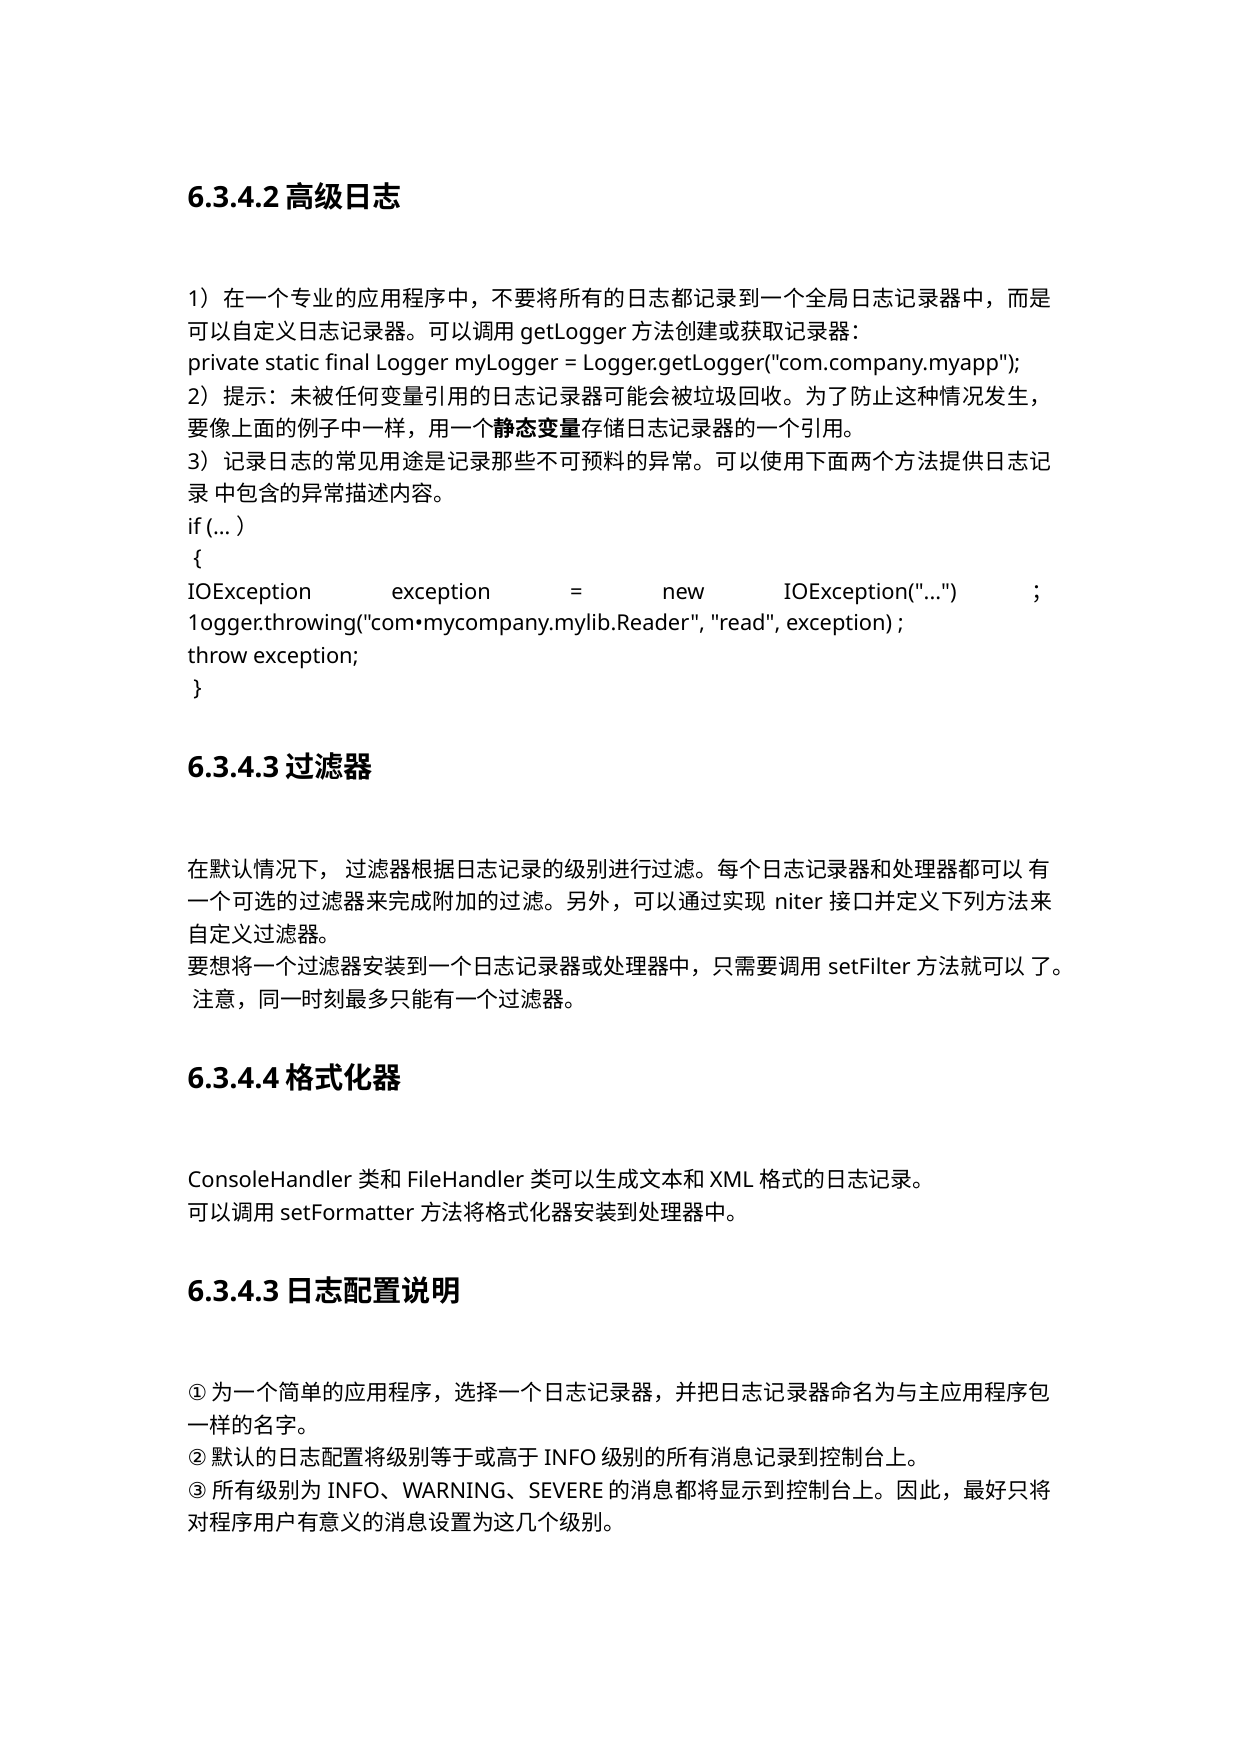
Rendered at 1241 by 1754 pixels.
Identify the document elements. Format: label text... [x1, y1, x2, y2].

text 1）在一个专业的应用程序中，不要将所有的日志都记录到一个全局日志记录器中，而是可以自定义日志记录器。可以调用getLogger方法创建或获取记录器： [187, 281, 1053, 346]
text IOException exception = new IOException("...")； 1ogger.throwing("com•mycompany.mylib.Reader", "read", exception) ; [187, 573, 1053, 638]
text 2）提示：未被任何变量引用的日志记录器可能会被垃圾回收。为了防止这种情况发生，要像上面的例子中一样，用一个静态变量存储日志记录器的一个引用。 [187, 378, 1053, 443]
text { [187, 541, 1053, 573]
text 要想将一个过滤器安装到一个日志记录器或处理器中，只需要调用 setFilter 方法就可以 了。 注意，同一时刻最多只能有一个过滤器。 [187, 949, 1053, 1014]
subtitle 6.3.4.3过滤器 [187, 732, 1053, 797]
text ①为一个简单的应用程序，选择一个日志记录器，并把日志记录器命名为与主应用程序包一样的名字。 [187, 1375, 1053, 1440]
text ②默认的日志配置将级别等于或高于INFO级别的所有消息记录到控制台上。 [187, 1440, 1053, 1472]
text 3）记录日志的常见用途是记录那些不可预料的异常。可以使用下面两个方法提供日志记录 中包含的异常描述内容。 [187, 443, 1053, 508]
text if (… ） [187, 508, 1053, 541]
text private static final Logger myLogger = Logger.getLogger("com.company.myapp"); [187, 346, 1053, 378]
text ConsoleHandler 类和 FileHandler 类可以生成文本和 XML 格式的日志记录。 [187, 1162, 1053, 1194]
text 在默认情况下， 过滤器根据日志记录的级别进行过滤。每个日志记录器和处理器都可以 有一个可选的过滤器来完成附加的过滤。另外，可以通过实现 niter 接口并定义下列方法来 自定义过滤器。 [187, 851, 1053, 949]
text 可以调用 setFormatter 方法将格式化器安装到处理器中。 [187, 1194, 1053, 1227]
subtitle 6.3.4.2高级日志 [187, 162, 1053, 227]
text } [187, 671, 1053, 703]
text ③所有级别为INFO、WARNING、SEVERE的消息都将显示到控制台上。因此，最好只将对程序用户有意义的消息设置为这几个级别。 [187, 1472, 1053, 1537]
subtitle 6.3.4.4格式化器 [187, 1043, 1053, 1108]
subtitle 6.3.4.3日志配置说明 [187, 1256, 1053, 1321]
text throw exception; [187, 638, 1053, 671]
